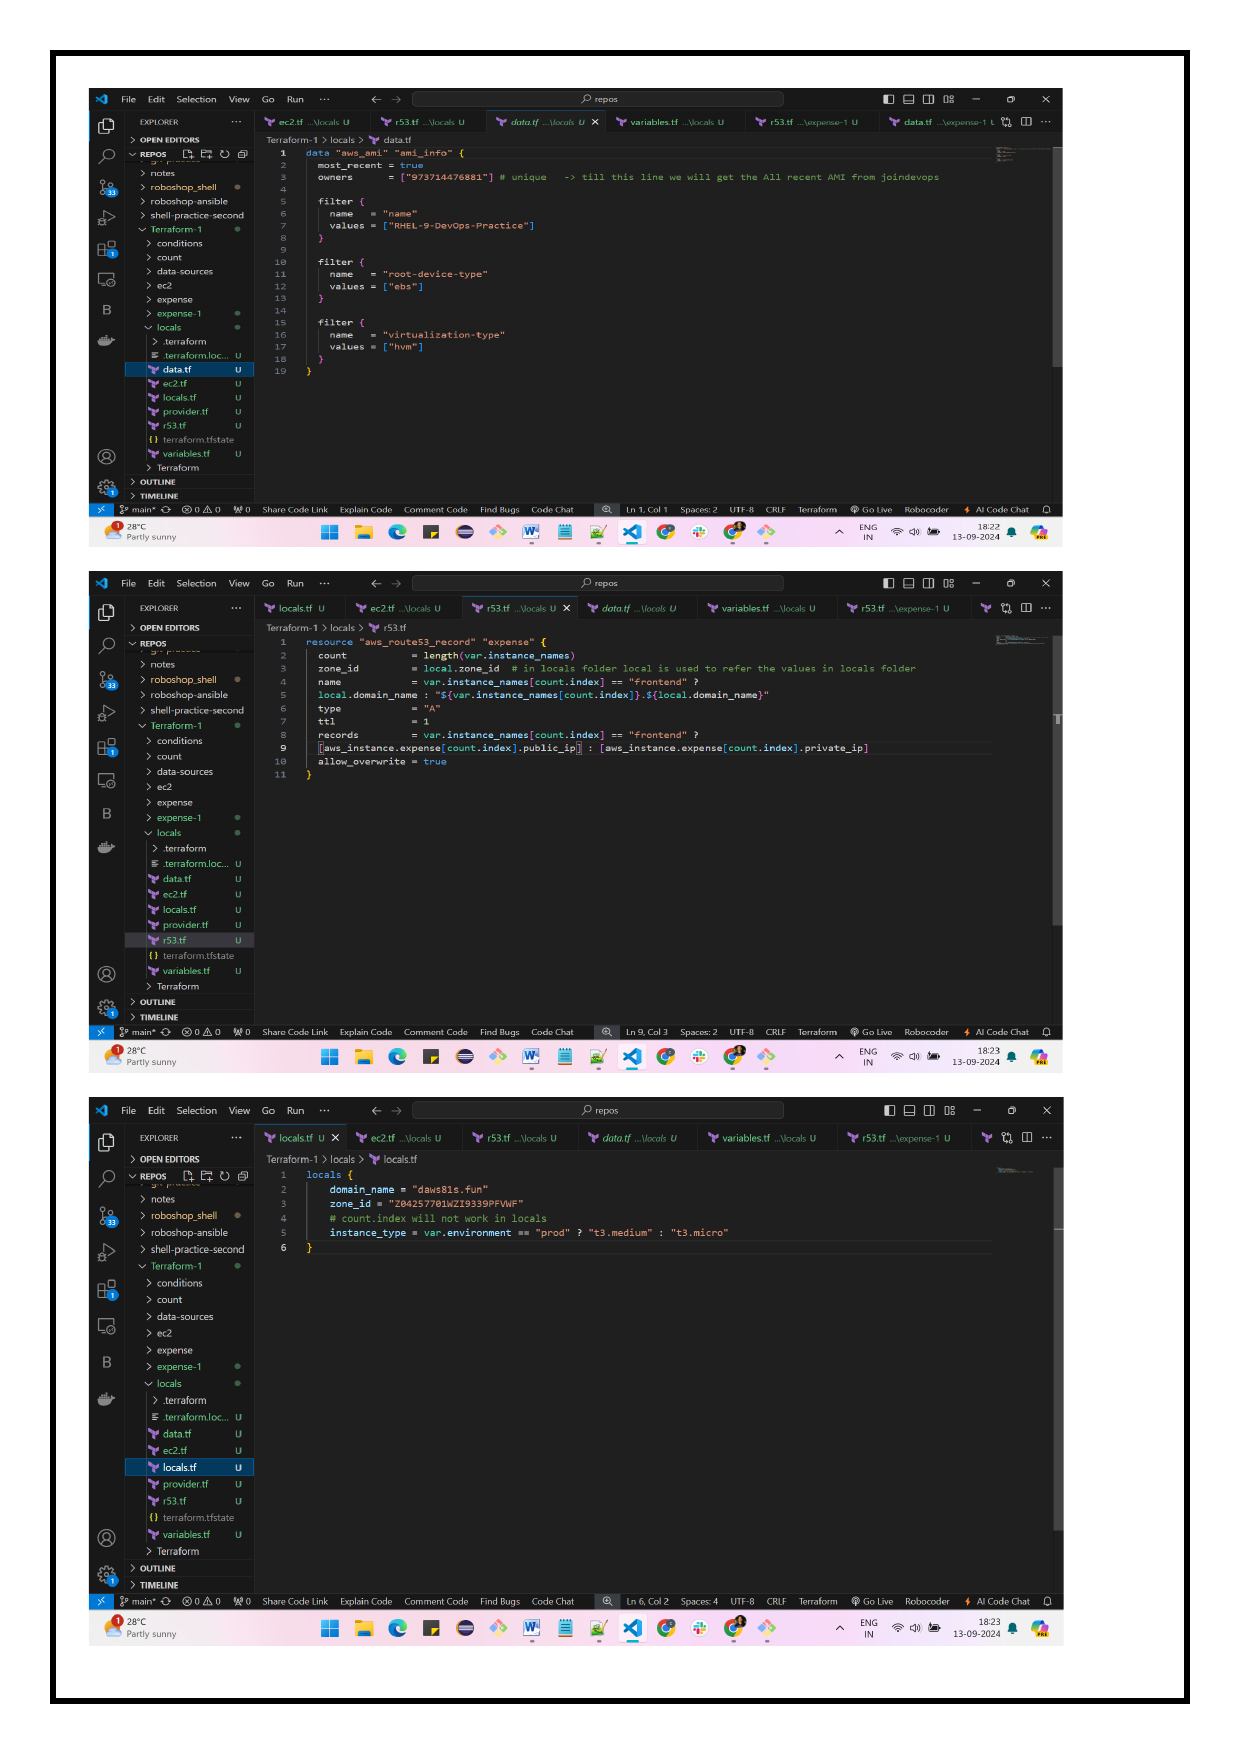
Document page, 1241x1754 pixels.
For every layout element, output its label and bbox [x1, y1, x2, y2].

picture [88, 88, 1063, 547]
picture [88, 1097, 1064, 1646]
picture [88, 571, 1063, 1073]
